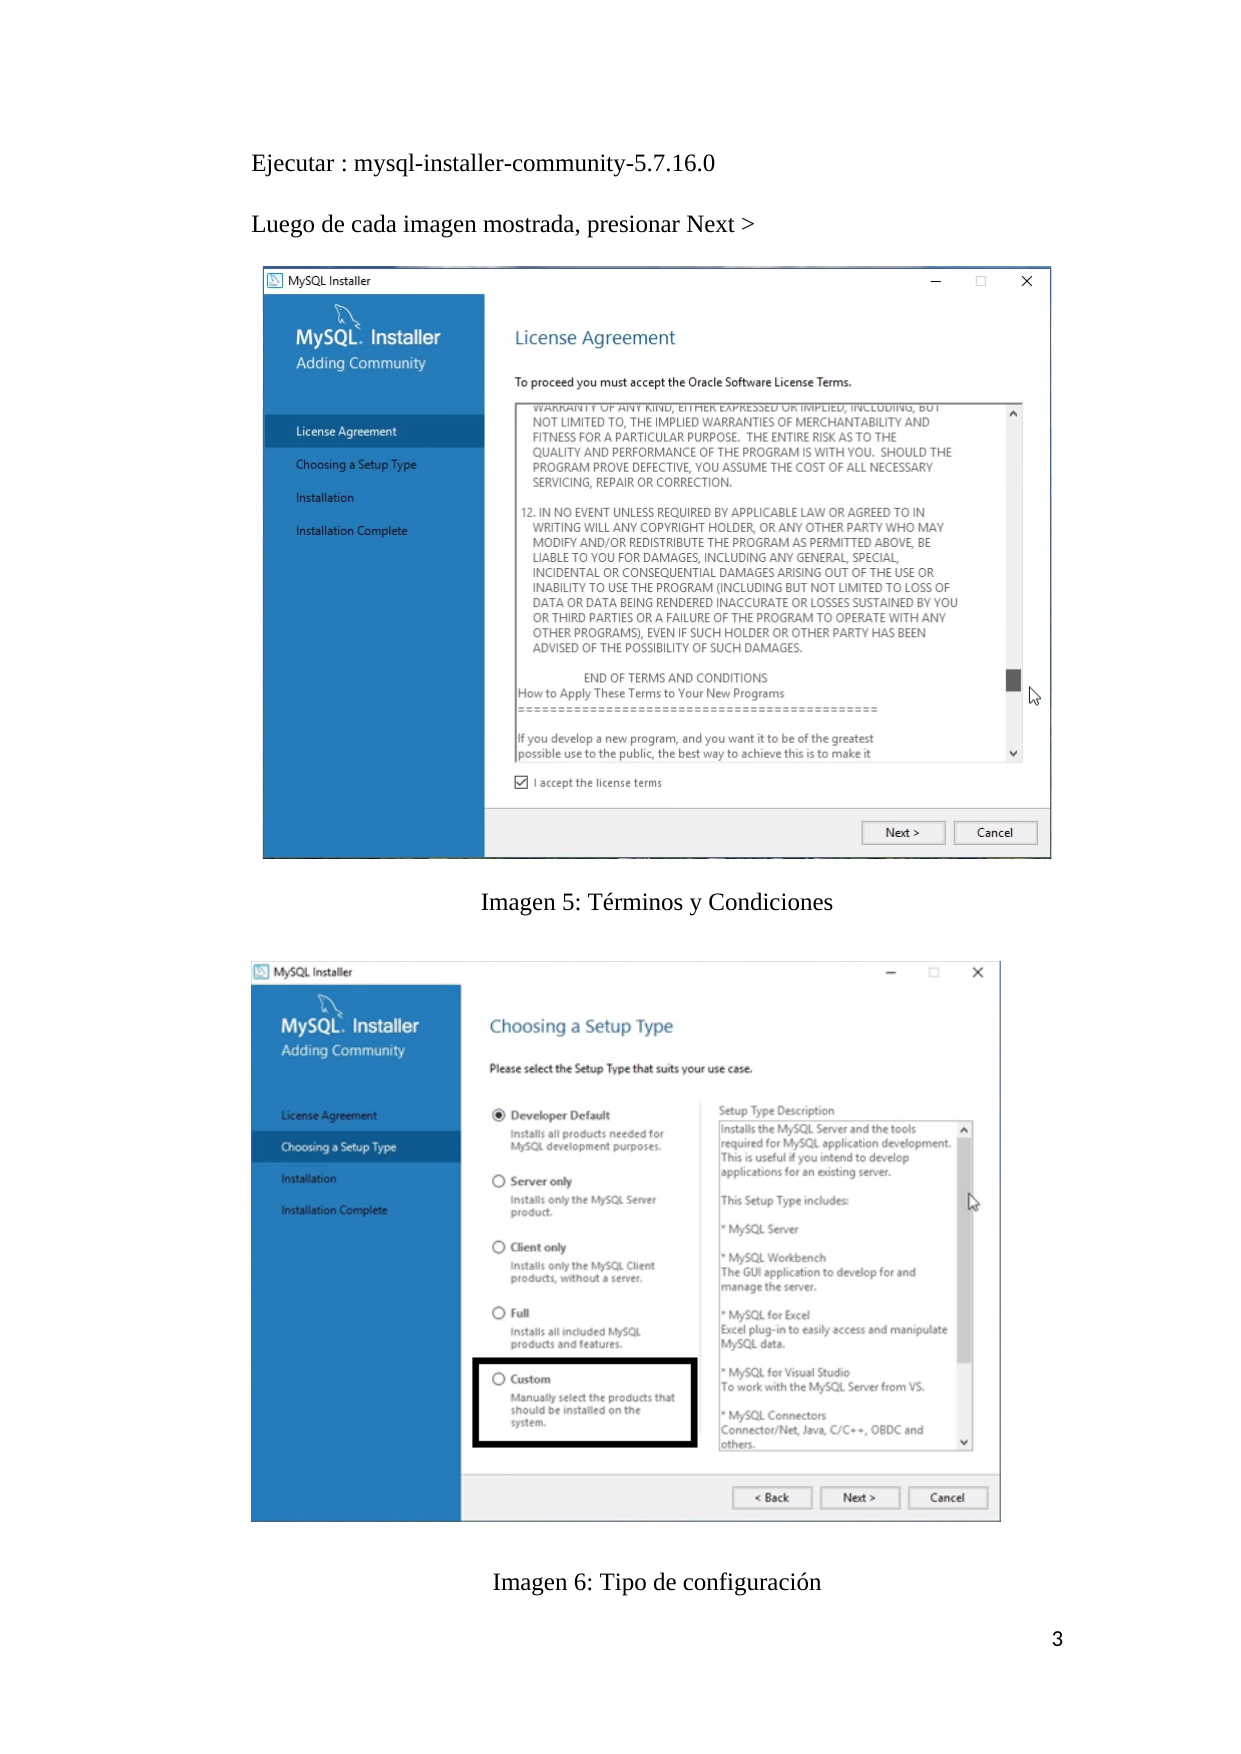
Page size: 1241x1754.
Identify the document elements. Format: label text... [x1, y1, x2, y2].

subtitle Ejecutar : mysql-installer-community-5.7.16.0 [251, 148, 1063, 176]
text Imagen 6: Tipo de configuración [251, 1567, 1063, 1595]
picture [251, 961, 1001, 1522]
picture [262, 266, 1052, 859]
subtitle Luego de cada imagen mostrada, presionar Next > [251, 209, 1063, 238]
